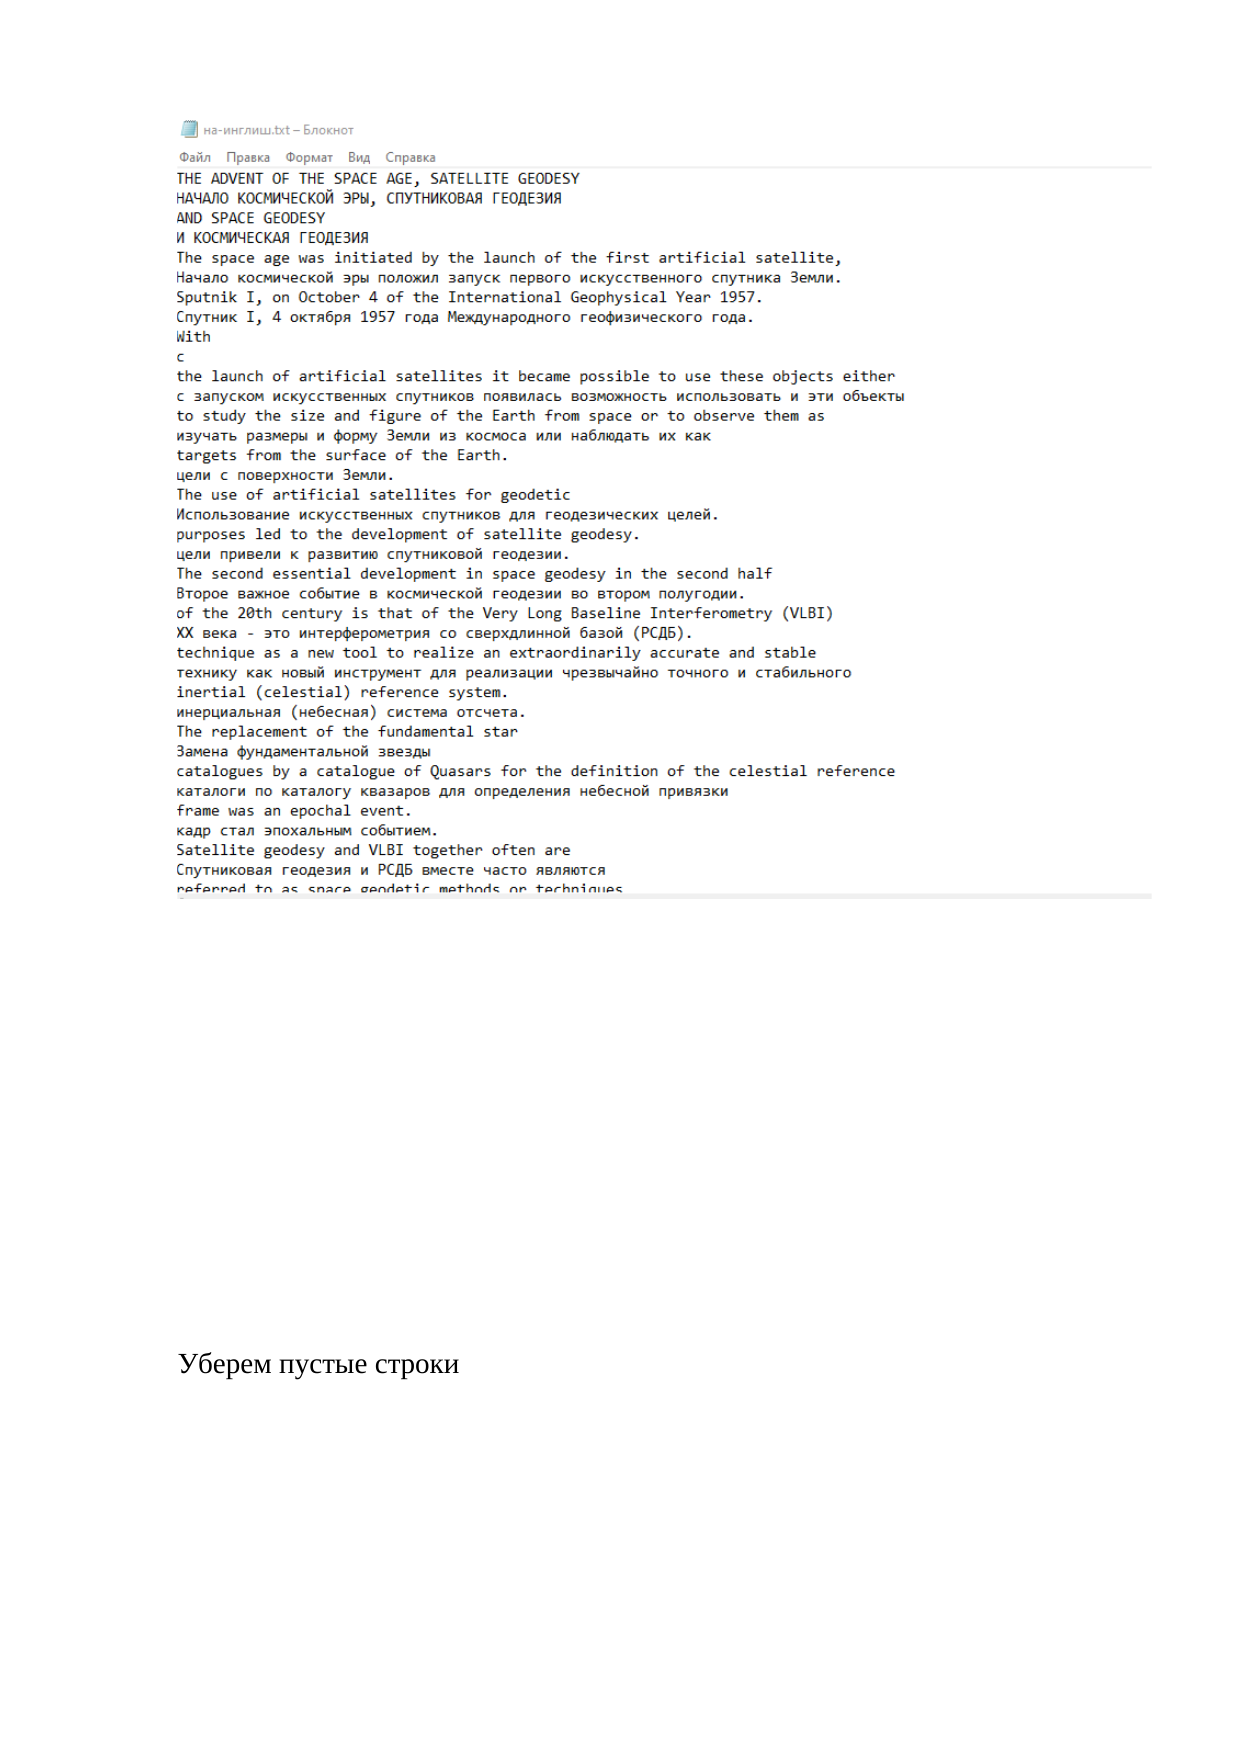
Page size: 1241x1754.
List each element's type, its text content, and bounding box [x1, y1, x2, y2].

text Уберем пустые строки [177, 1346, 1152, 1380]
picture [177, 118, 1152, 899]
